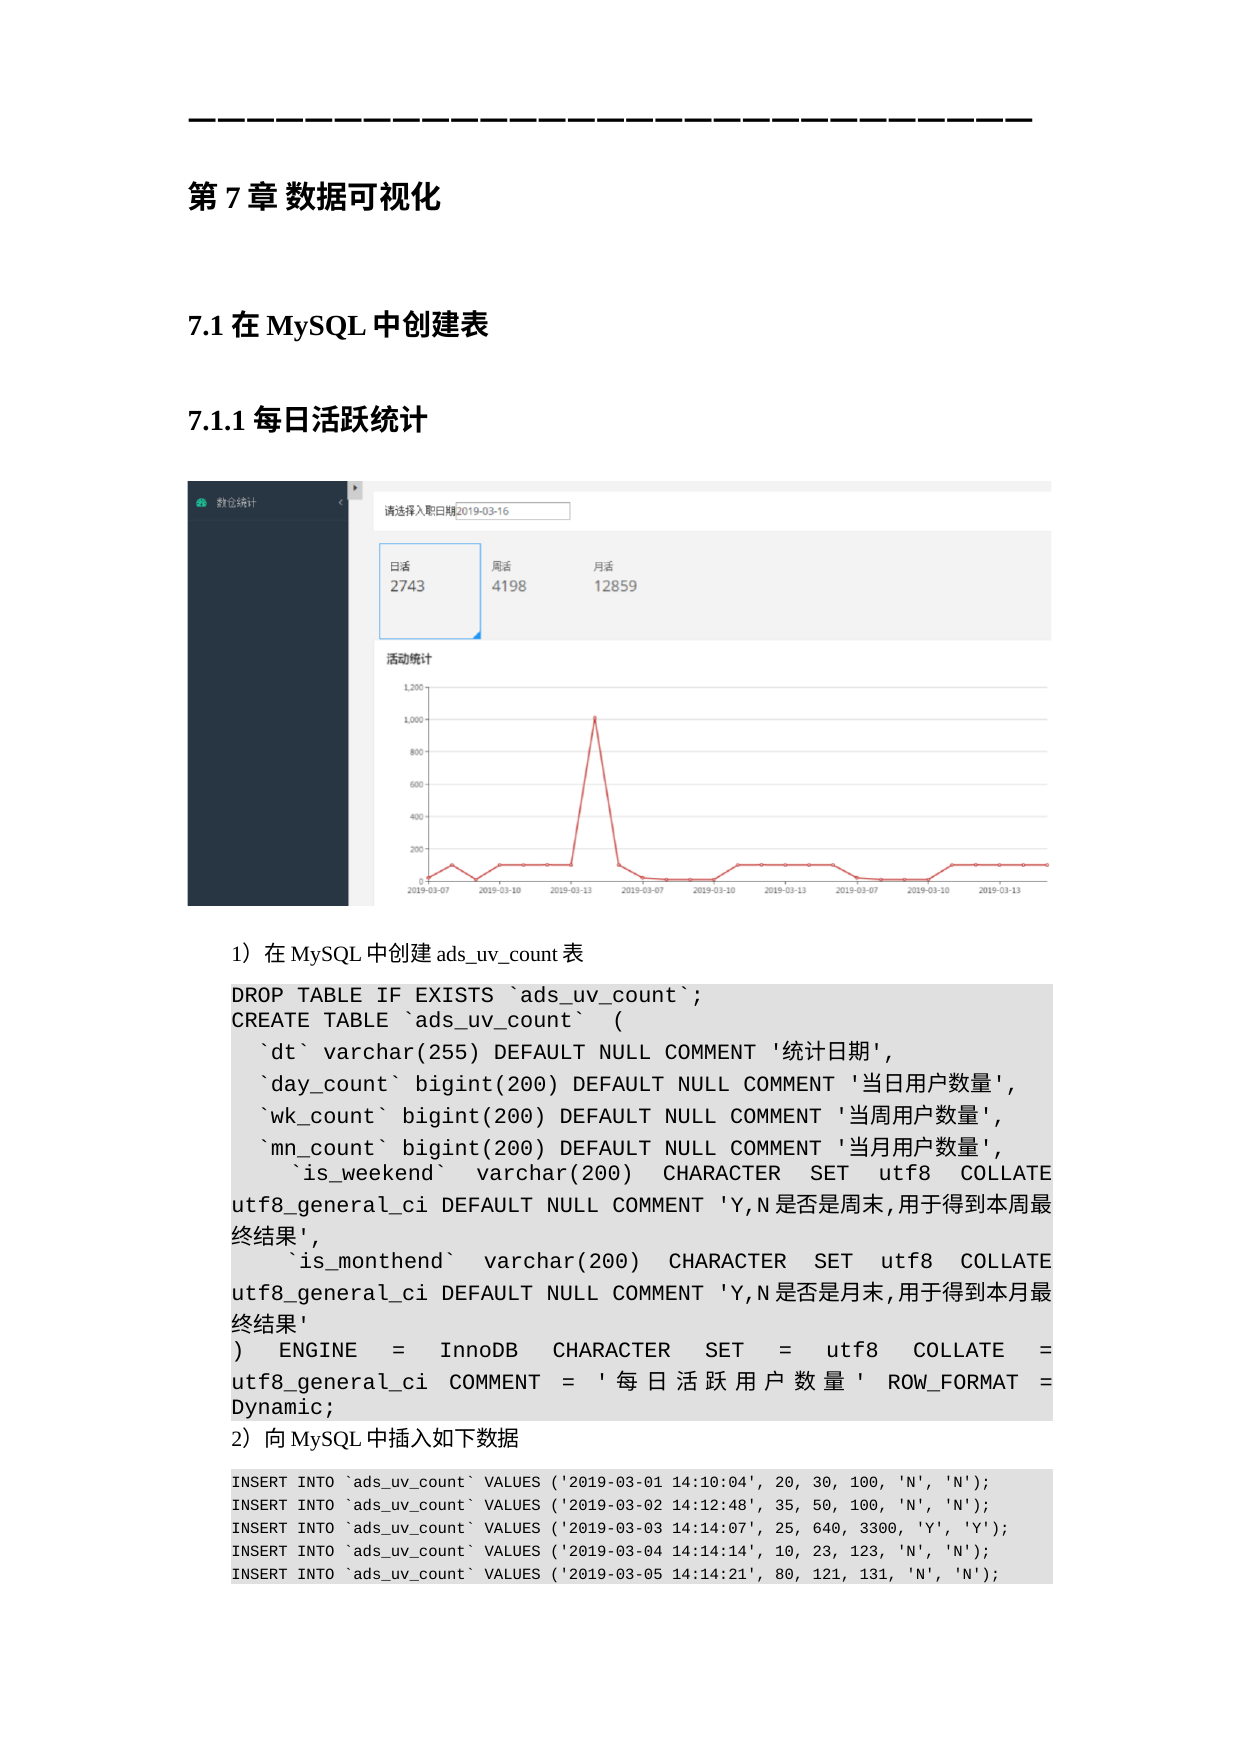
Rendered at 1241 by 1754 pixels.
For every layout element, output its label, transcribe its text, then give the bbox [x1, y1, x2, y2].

text `day_count` bigint(200) DEFAULT NULL COMMENT '当日用户数量', [231, 1066, 1053, 1098]
text 1）在MySQL中创建ads_uv_count表 [187, 936, 1053, 968]
text `wk_count` bigint(200) DEFAULT NULL COMMENT '当周用户数量', [231, 1098, 1053, 1130]
text DROP TABLE IF EXISTS `ads_uv_count`; [231, 984, 1053, 1009]
text INSERT INTO `ads_uv_count` VALUES ('2019-03-05 14:14:21', 80, 121, 131, 'N', 'N'); [231, 1561, 1053, 1584]
text `mn_count` bigint(200) DEFAULT NULL COMMENT '当月用户数量', [231, 1130, 1053, 1162]
text INSERT INTO `ads_uv_count` VALUES ('2019-03-01 14:10:04', 20, 30, 100, 'N', 'N'); [231, 1469, 1053, 1492]
subtitle 7.1 在MySQL中创建表 [187, 290, 1053, 355]
picture [187, 481, 1052, 906]
text 2）向MySQL中插入如下数据 [187, 1421, 1053, 1453]
text INSERT INTO `ads_uv_count` VALUES ('2019-03-03 14:14:07', 25, 640, 3300, 'Y', 'Y'); [231, 1515, 1053, 1538]
text INSERT INTO `ads_uv_count` VALUES ('2019-03-04 14:14:14', 10, 23, 123, 'N', 'N'); [231, 1538, 1053, 1561]
text `is_weekend` varchar(200) CHARACTER SET utf8 COLLATE utf8_general_ci DEFAULT NULL COMMENT 'Y,N是否是周末,用于得到本周最终结果', [231, 1162, 1053, 1251]
text `dt` varchar(255) DEFAULT NULL COMMENT '统计日期', [231, 1034, 1053, 1066]
text INSERT INTO `ads_uv_count` VALUES ('2019-03-02 14:12:48', 35, 50, 100, 'N', 'N'); [231, 1492, 1053, 1515]
text CREATE TABLE `ads_uv_count` ( [231, 1009, 1053, 1034]
subtitle 第7章 数据可视化 [187, 162, 1053, 227]
subtitle 7.1.1 每日活跃统计 [187, 386, 1053, 451]
text `is_monthend` varchar(200) CHARACTER SET utf8 COLLATE utf8_general_ci DEFAULT NULL COMMENT 'Y,N是否是月末,用于得到本月最终结果' [231, 1251, 1053, 1339]
text ) ENGINE = InnoDB CHARACTER SET = utf8 COLLATE = utf8_general_ci COMMENT = '每日活跃用户数量' ROW_FORMAT = Dynamic; [231, 1339, 1053, 1421]
